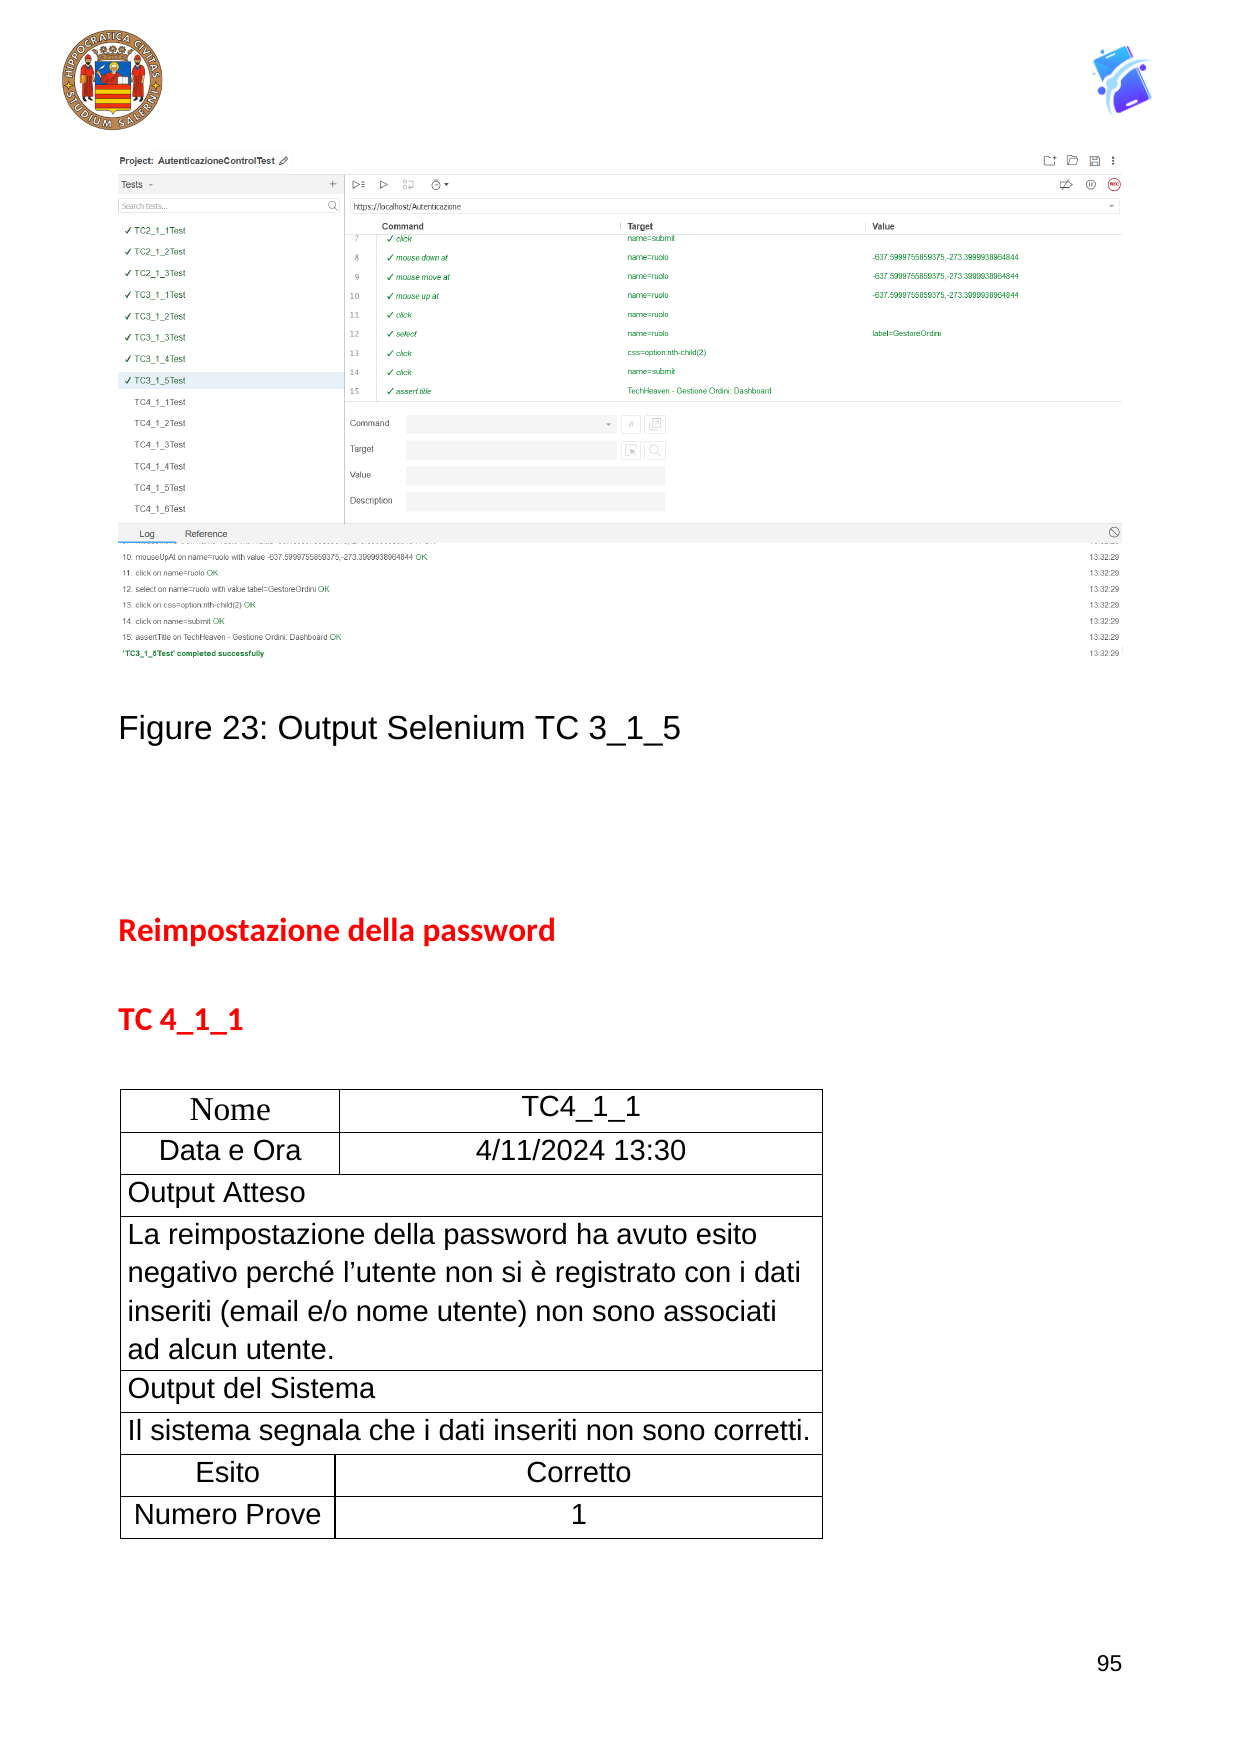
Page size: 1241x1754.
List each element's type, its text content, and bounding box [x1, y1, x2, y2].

text Figure 23: Output Selenium TC 3_1_5 [118, 708, 1122, 746]
table_cell 1 [336, 1497, 822, 1538]
table_cell Output del Sistema [121, 1371, 822, 1412]
table_cell Output Atteso [121, 1175, 822, 1216]
table_cell Esito [121, 1455, 334, 1496]
text TC 4_1_1 [118, 997, 1122, 1038]
table_cell Data e Ora [121, 1133, 339, 1174]
table_cell 4/11/2024 13:30 [340, 1133, 822, 1174]
subtitle Reimpostazione della password [118, 909, 1122, 950]
table_cell Il sistema segnala che i dati inseriti non sono corretti. [121, 1413, 822, 1454]
table_header TC4_1_1 [340, 1090, 822, 1132]
table_header Nome [121, 1090, 339, 1132]
table_cell La reimpostazione della password ha avuto esito negativo perché l’utente non si è registrato con i dati inseriti (email e/o nome utente) non sono associati ad alcun utente. [121, 1217, 822, 1370]
picture [61, 29, 163, 131]
table_cell Corretto [336, 1455, 822, 1496]
table_cell Numero Prove [121, 1497, 334, 1538]
picture [118, 25, 1178, 660]
